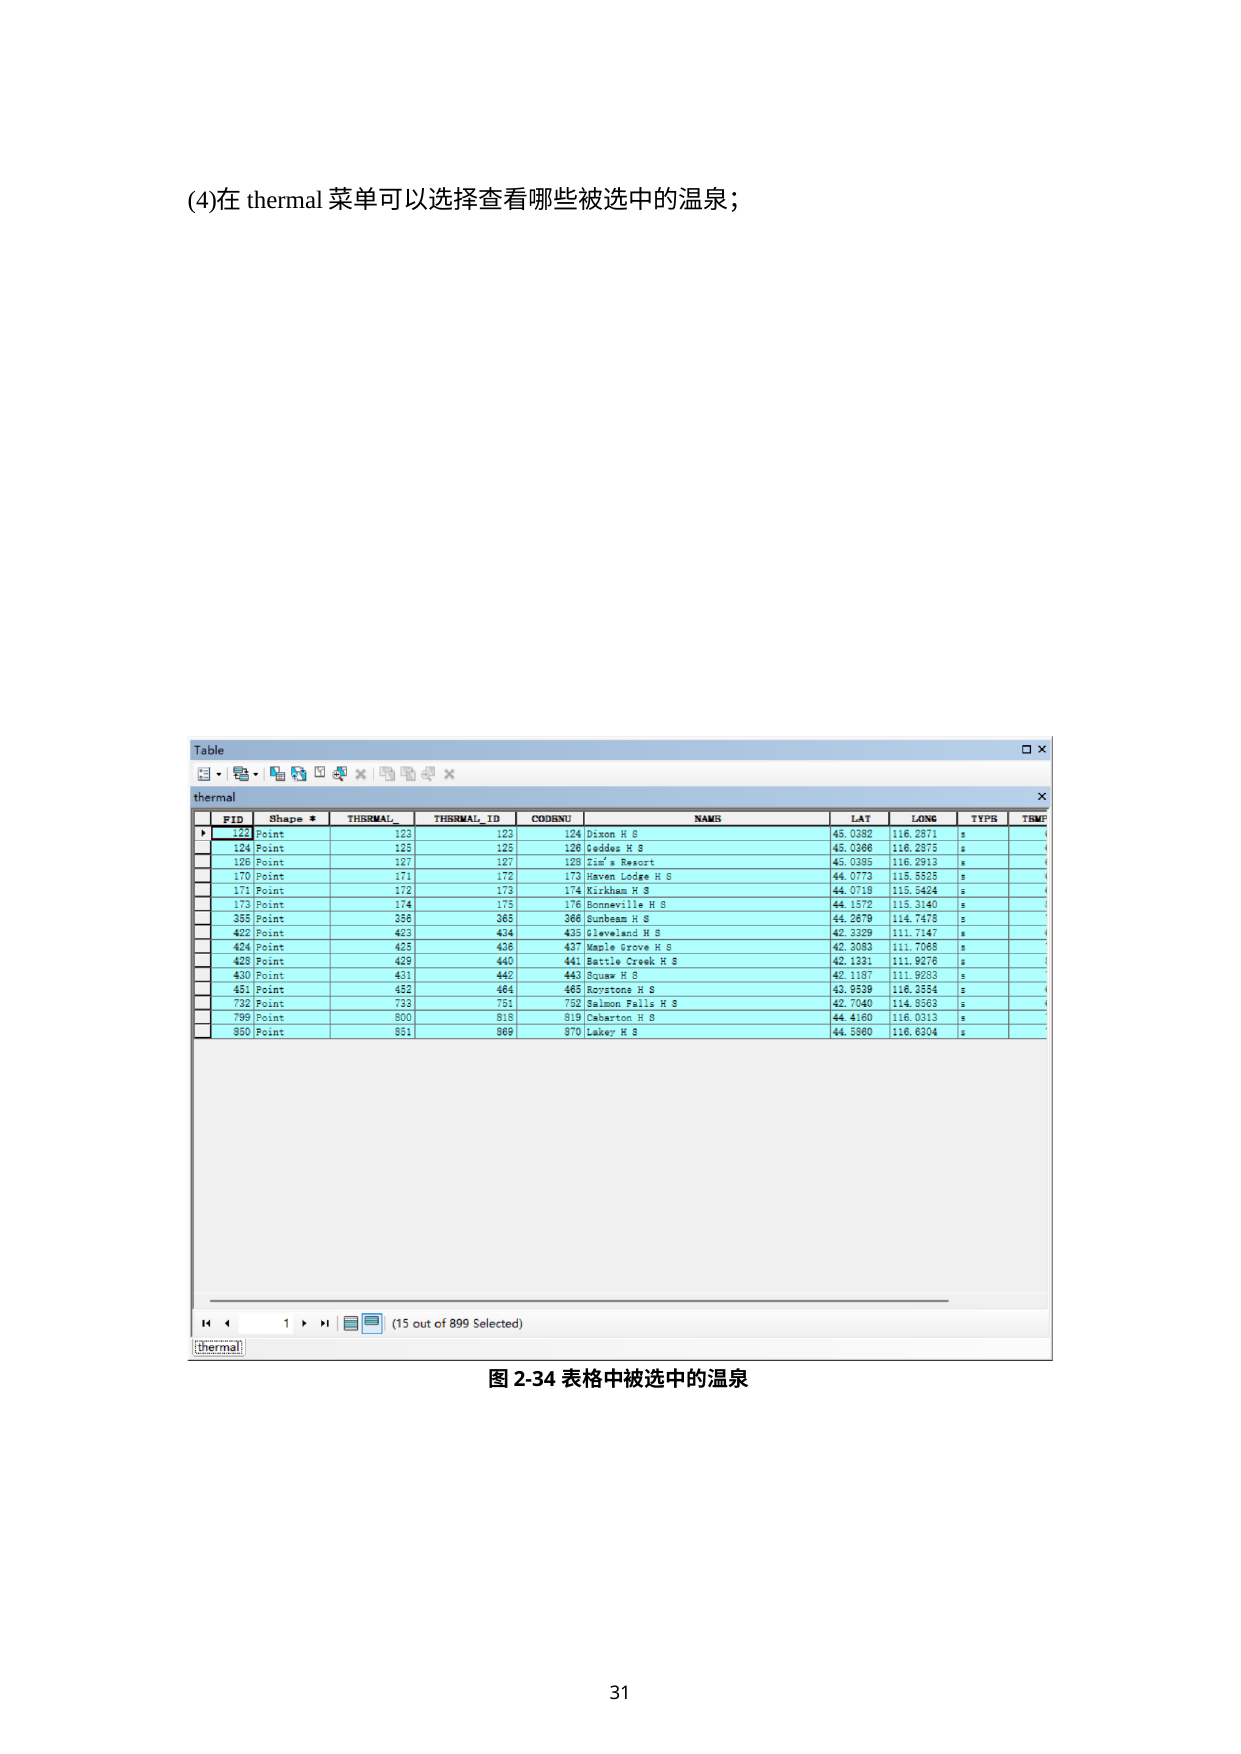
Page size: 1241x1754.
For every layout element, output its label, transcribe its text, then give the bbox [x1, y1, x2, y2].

picture [187, 736, 1053, 1361]
text (4)在thermal菜单可以选择查看哪些被选中的温泉； [187, 164, 1053, 232]
